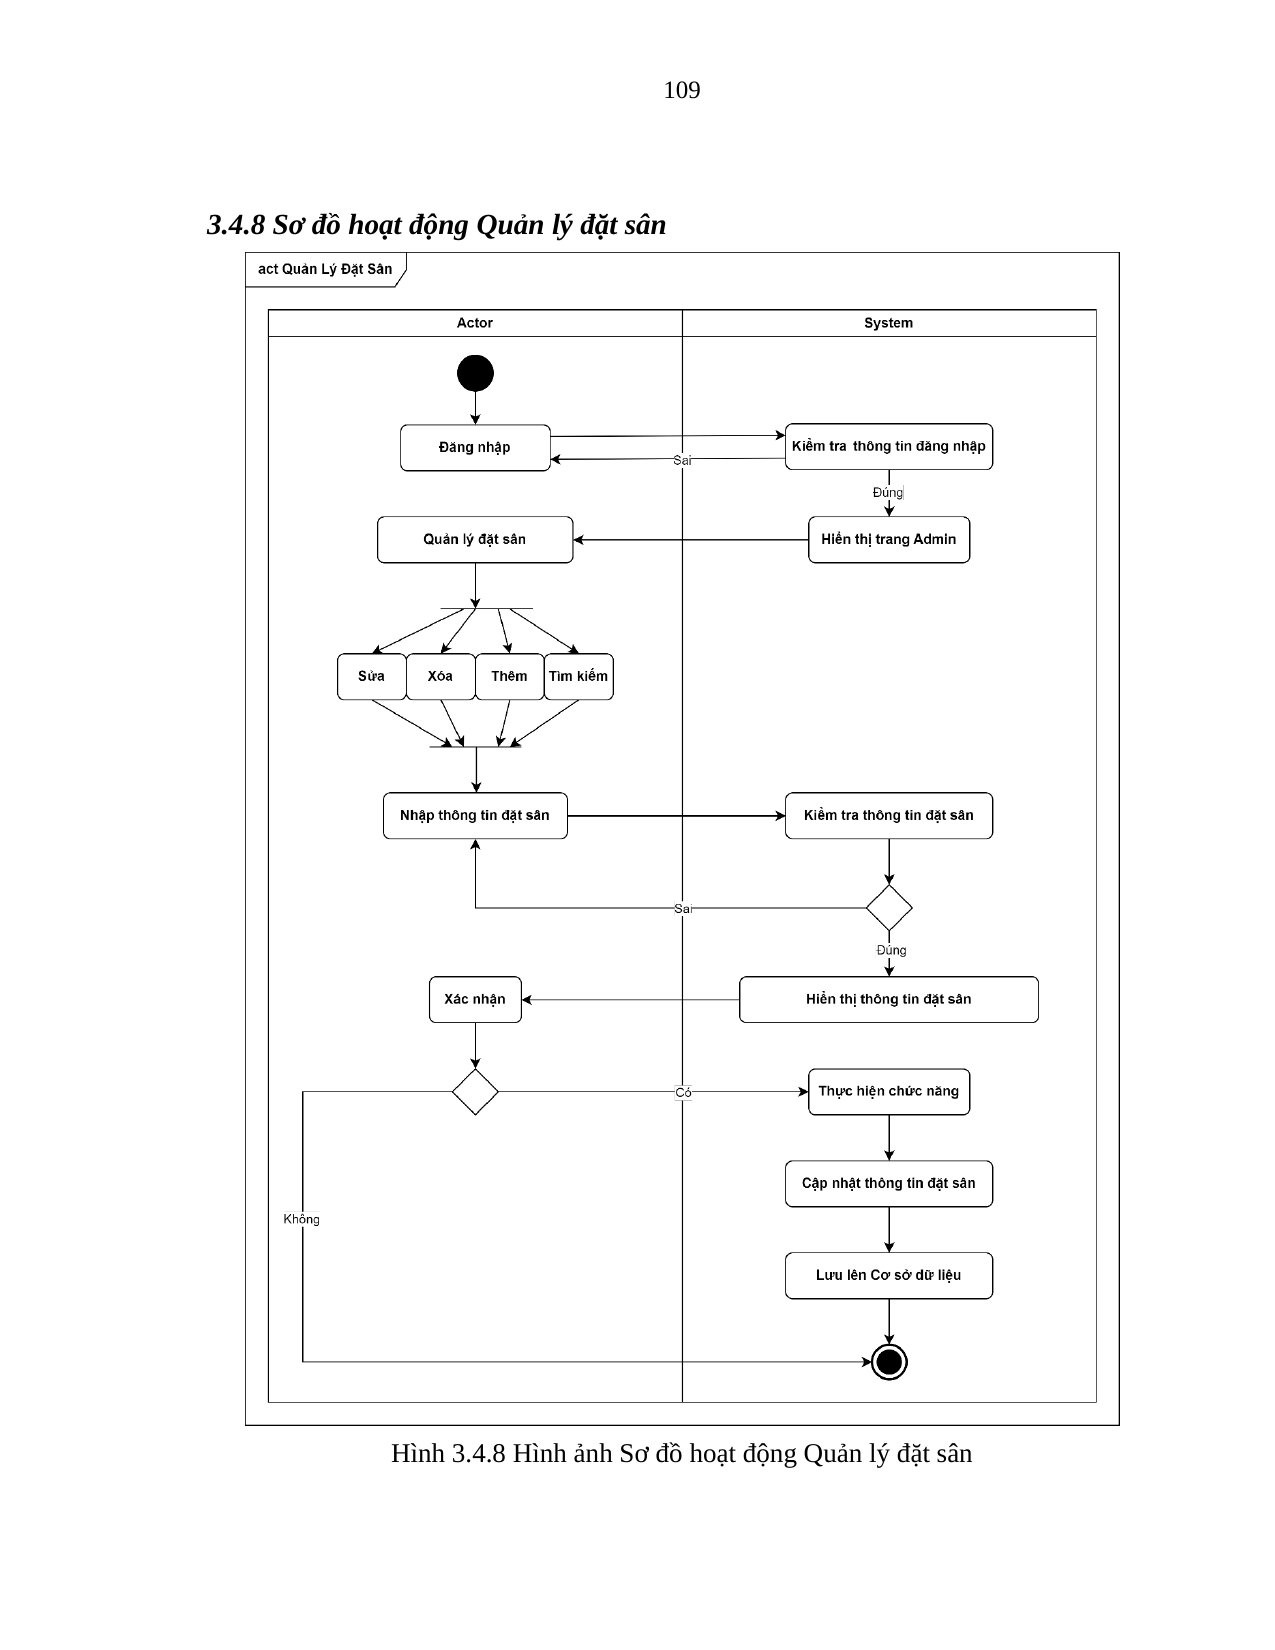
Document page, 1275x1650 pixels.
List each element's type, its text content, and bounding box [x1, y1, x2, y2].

text Hình 3.4.8 Hình ảnh Sơ đồ hoạt động Quản lý đặt sân [207, 1437, 1157, 1468]
text 3.4.8 Sơ đồ hoạt động Quản lý đặt sân [207, 207, 1157, 240]
picture [233, 240, 1131, 1437]
